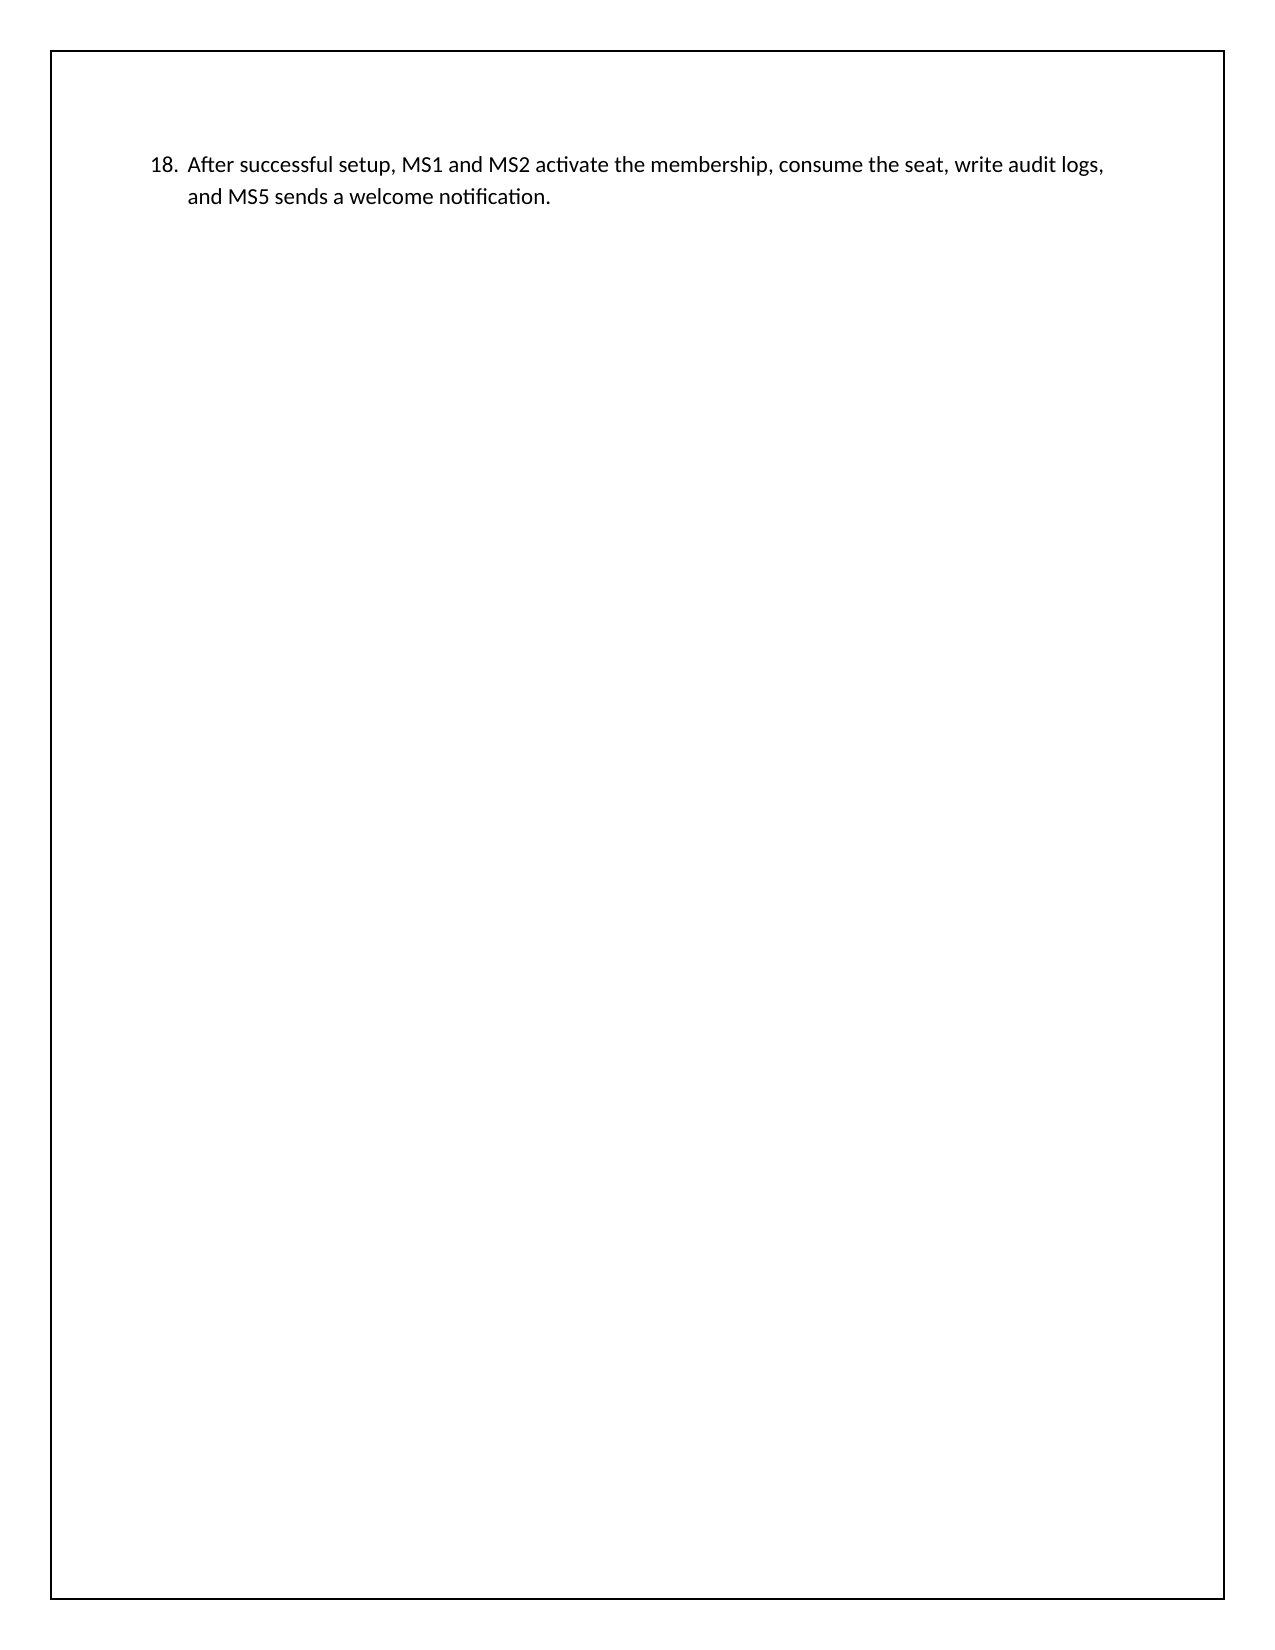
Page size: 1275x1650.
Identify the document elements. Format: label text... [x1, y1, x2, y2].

list After successful setup, MS1 and MS2 activate the membership, consume the seat, write audit logs, and MS5 sends a welcome notification. [150, 150, 1125, 210]
